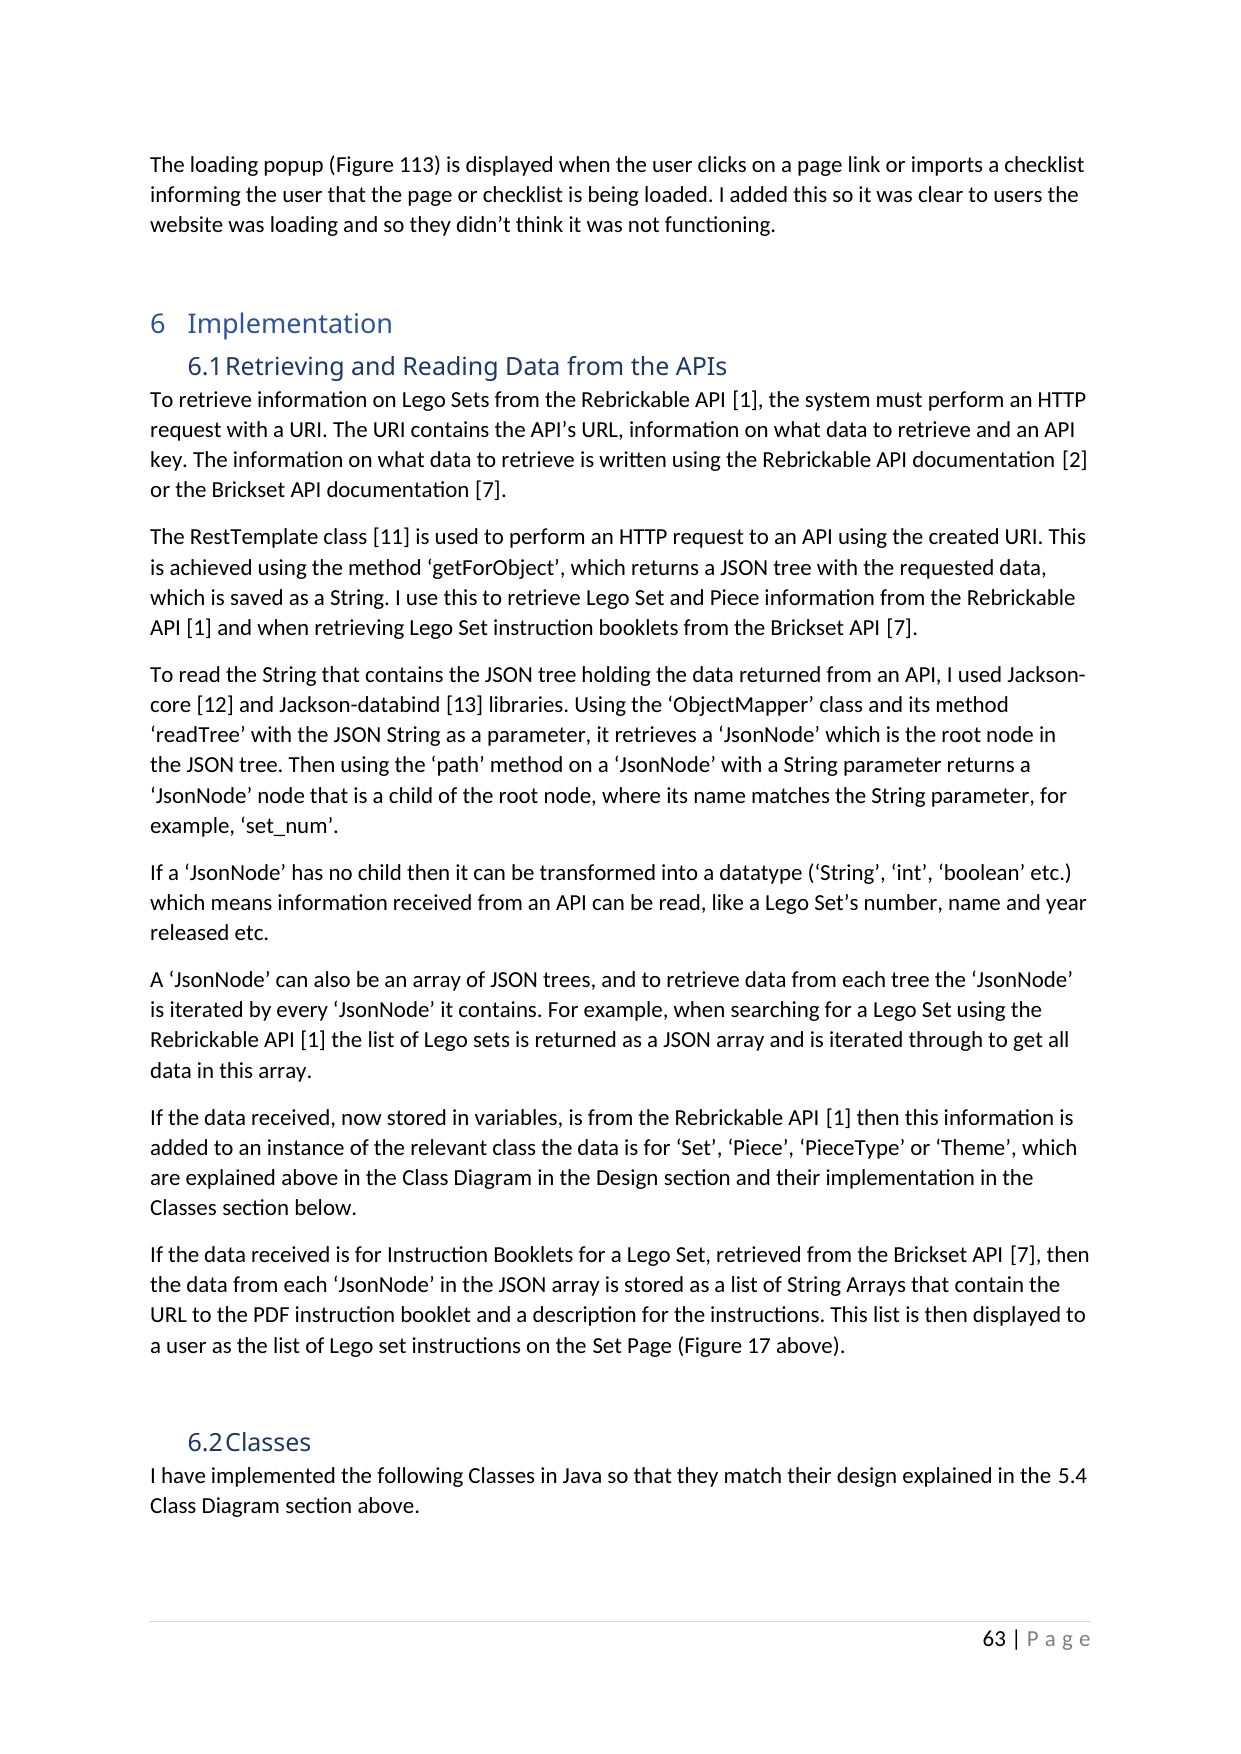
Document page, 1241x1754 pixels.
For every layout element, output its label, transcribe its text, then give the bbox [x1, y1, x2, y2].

subtitle Implementation [150, 304, 1090, 341]
text If the data received, now stored in variables, is from the Rebrickable API [1] then this information is added to an instance of the relevant class the data is for ‘Set’, ‘Piece’, ‘PieceType’ or ‘Theme’, which are explained above in the Class Diagram in the Design section and their implementation in the Classes section below. [150, 1103, 1090, 1221]
text The loading popup (Figure 113) is displayed when the user clicks on a page link or imports a checklist informing the user that the page or checklist is being loaded. I added this so it was clear to users the website was loading and so they didn’t think it was not functioning. [150, 150, 1090, 238]
text To retrieve information on Lego Sets from the Rebrickable API [1], the system must perform an HTTP request with a URI. The URI contains the API’s URL, information on what data to retrieve and an API key. The information on what data to retrieve is written using the Rebrickable API documentation [2] or the Brickset API documentation [7]. [150, 385, 1090, 503]
text A ‘JsonNode’ can also be an array of JSON trees, and to retrieve data from each tree the ‘JsonNode’ is iterated by every ‘JsonNode’ it contains. For example, when searching for a Lego Set using the Rebrickable API [1] the list of Lego sets is returned as a JSON array and is iterated through to get all data in this array. [150, 965, 1090, 1084]
text The RestTemplate class [11] is used to perform an HTTP request to an API using the created URI. This is achieved using the method ‘getForObject’, which returns a JSON tree with the requested data, which is saved as a String. I use this to retrieve Lego Set and Piece information from the Rebrickable API [1] and when retrieving Lego Set instruction booklets from the Brickset API [7]. [150, 522, 1090, 641]
text If the data received is for Instruction Booklets for a Lego Set, retrieved from the Brickset API [7], then the data from each ‘JsonNode’ in the JSON array is stored as a list of String Arrays that contain the URL to the PDF instruction booklet and a description for the instructions. This list is then displayed to a user as the list of Lego set instructions on the Set Page (Figure 17 above). [150, 1240, 1090, 1359]
subtitle Classes [187, 1424, 1090, 1458]
text I have implemented the following Classes in Java so that they match their design explained in the 5.4 Class Diagram section above. [150, 1461, 1090, 1519]
text To read the String that contains the JSON tree holding the data returned from an API, I used Jackson-core [12] and Jackson-databind [13] libraries. Using the ‘ObjectMapper’ class and its method ‘readTree’ with the JSON String as a parameter, it retrieves a ‘JsonNode’ which is the root node in the JSON tree. Then using the ‘path’ method on a ‘JsonNode’ with a String parameter returns a ‘JsonNode’ node that is a child of the root node, where its name matches the String parameter, for example, ‘set_num’. [150, 660, 1090, 839]
text If a ‘JsonNode’ has no child then it can be transformed into a datatype (‘String’, ‘int’, ‘boolean’ etc.) which means information received from an API can be read, like a Lego Set’s number, name and year released etc. [150, 858, 1090, 946]
subtitle Retrieving and Reading Data from the APIs [187, 348, 1090, 382]
